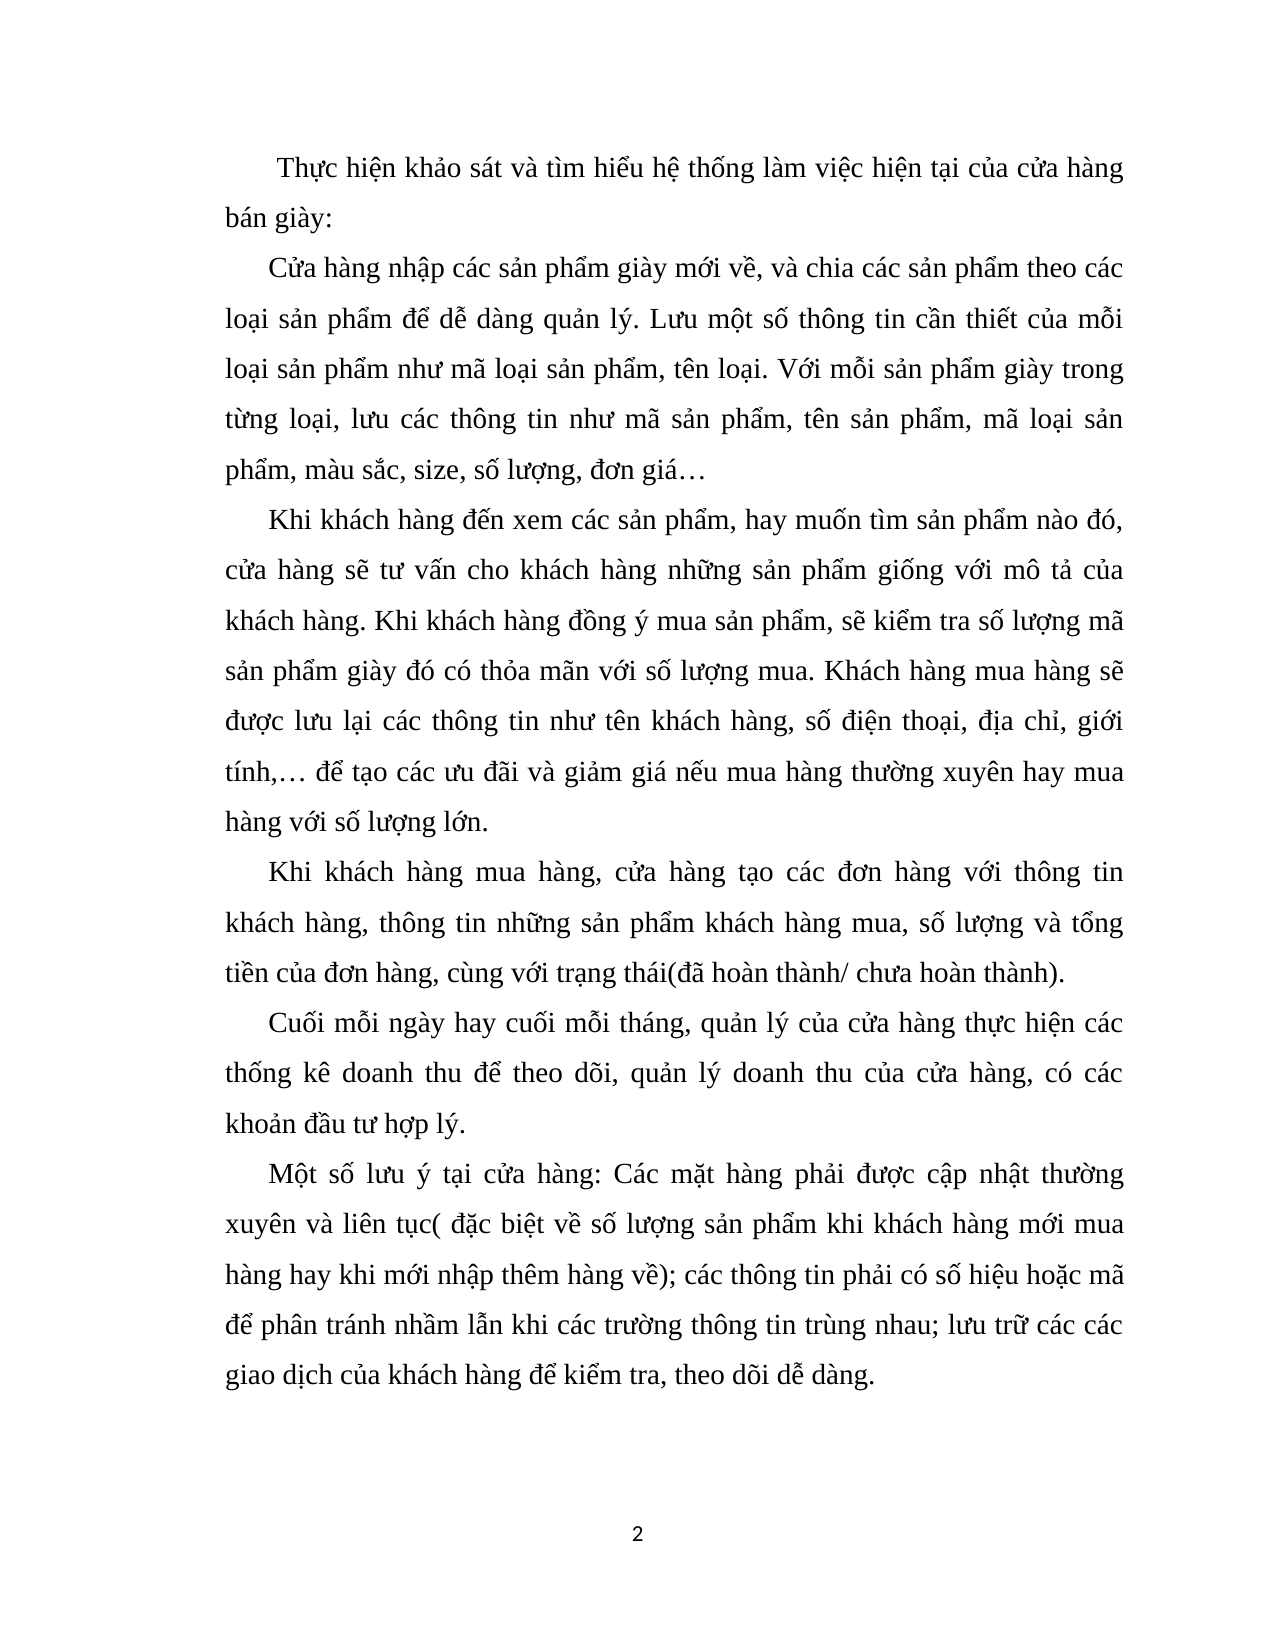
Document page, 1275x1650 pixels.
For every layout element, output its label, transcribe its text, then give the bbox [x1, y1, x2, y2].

text Khi khách hàng mua hàng, cửa hàng tạo các đơn hàng với thông tin khách hàng, thông tin những sản phẩm khách hàng mua, số lượng và tổng tiền của đơn hàng, cùng với trạng thái(đã hoàn thành/ chưa hoàn thành). [225, 854, 1125, 988]
text Cửa hàng nhập các sản phẩm giày mới về, và chia các sản phẩm theo các loại sản phẩm để dễ dàng quản lý. Lưu một số thông tin cần thiết của mỗi loại sản phẩm như mã loại sản phẩm, tên loại. Với mỗi sản phẩm giày trong từng loại, lưu các thông tin như mã sản phẩm, tên sản phẩm, mã loại sản phẩm, màu sắc, size, số lượng, đơn giá… [225, 251, 1125, 485]
text Thực hiện khảo sát và tìm hiểu hệ thống làm việc hiện tại của cửa hàng bán giày: [225, 150, 1125, 234]
text Khi khách hàng đến xem các sản phẩm, hay muốn tìm sản phẩm nào đó, cửa hàng sẽ tư vấn cho khách hàng những sản phẩm giống với mô tả của khách hàng. Khi khách hàng đồng ý mua sản phẩm, sẽ kiểm tra số lượng mã sản phẩm giày đó có thỏa mãn với số lượng mua. Khách hàng mua hàng sẽ được lưu lại các thông tin như tên khách hàng, số điện thoại, địa chỉ, giới tính,… để tạo các ưu đãi và giảm giá nếu mua hàng thường xuyên hay mua hàng với số lượng lớn. [225, 502, 1125, 838]
text Một số lưu ý tại cửa hàng: Các mặt hàng phải được cập nhật thường xuyên và liên tục( đặc biệt về số lượng sản phẩm khi khách hàng mới mua hàng hay khi mới nhập thêm hàng về); các thông tin phải có số hiệu hoặc mã để phân tránh nhầm lẫn khi các trường thông tin trùng nhau; lưu trữ các các giao dịch của khách hàng để kiểm tra, theo dõi dễ dàng. [225, 1156, 1125, 1391]
text Cuối mỗi ngày hay cuối mỗi tháng, quản lý của cửa hàng thực hiện các thống kê doanh thu để theo dõi, quản lý doanh thu của cửa hàng, có các khoản đầu tư hợp lý. [225, 1005, 1125, 1139]
